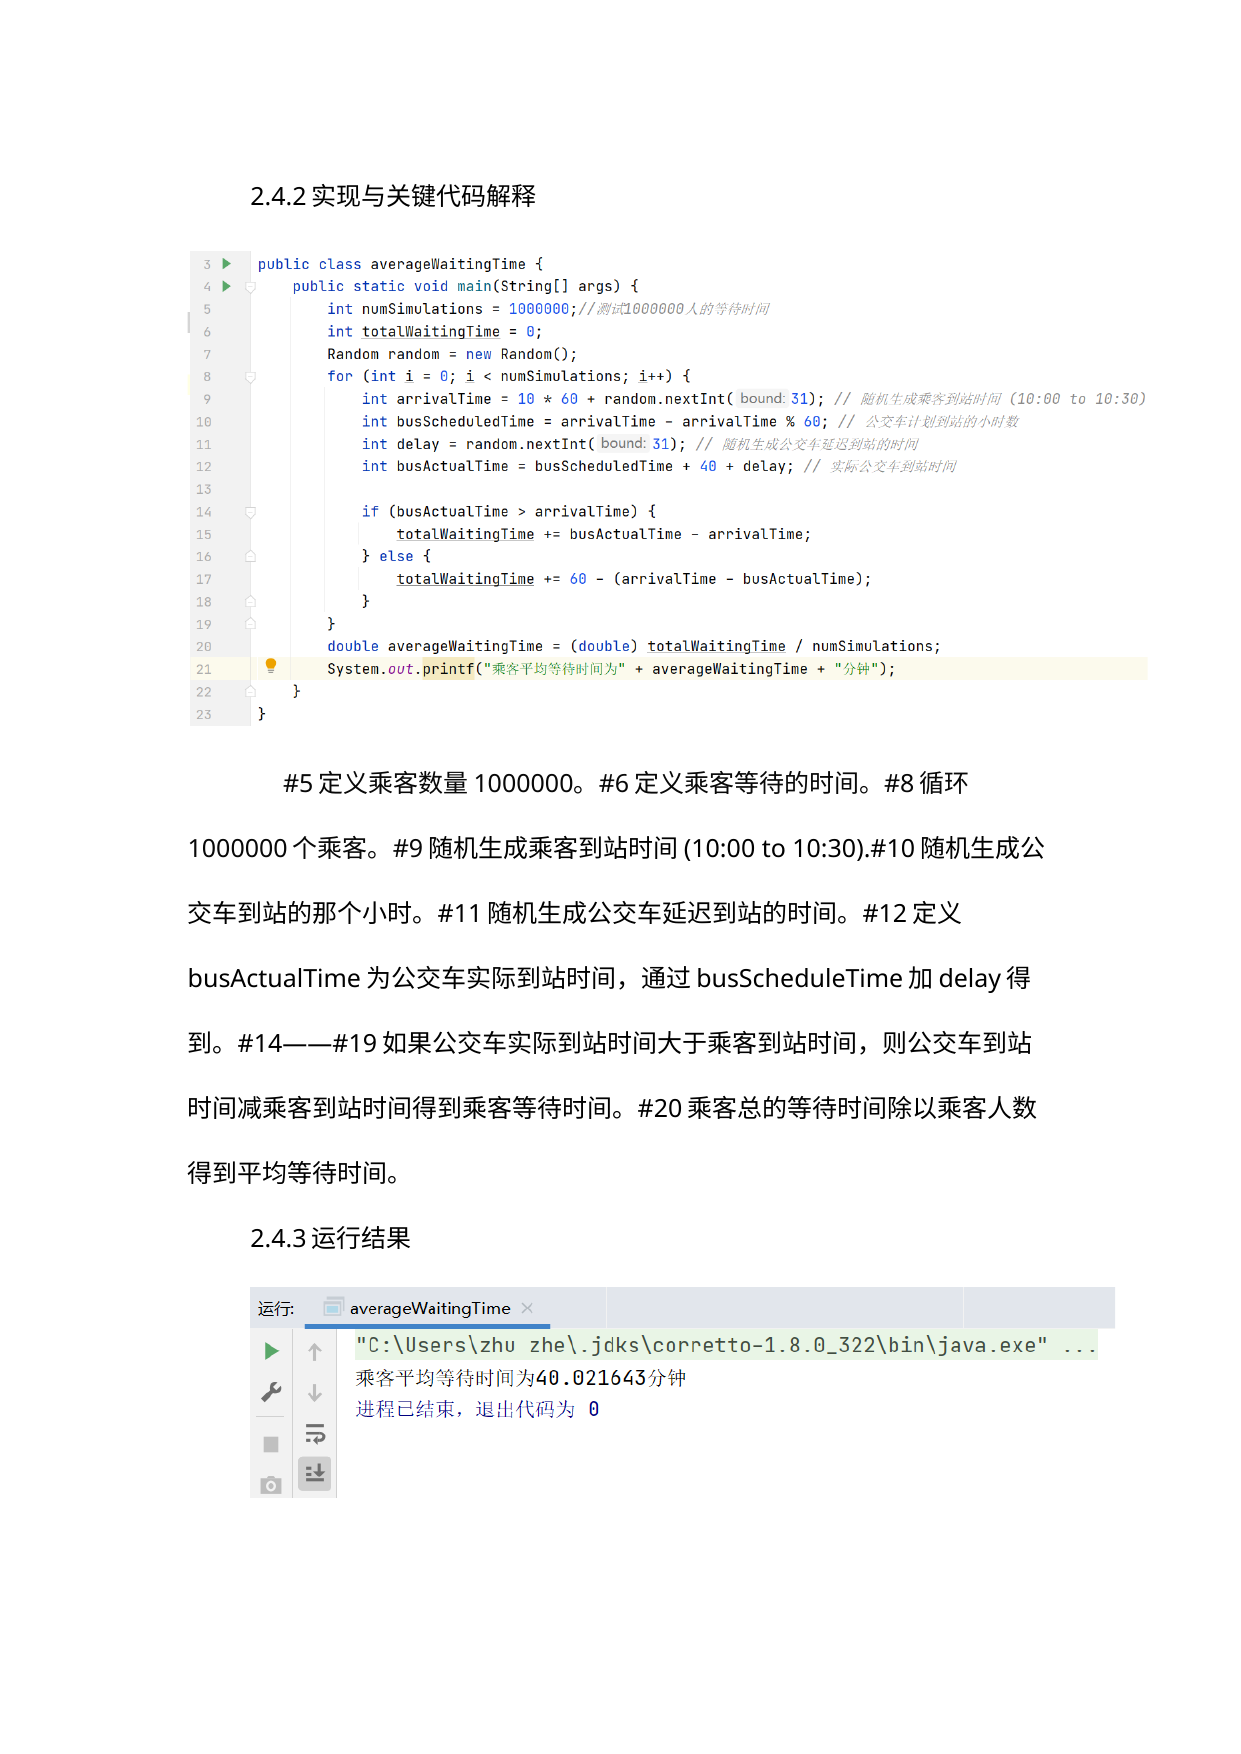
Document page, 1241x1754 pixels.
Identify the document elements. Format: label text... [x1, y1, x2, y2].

text 2.4.2实现与关键代码解释 [187, 162, 1053, 227]
picture [250, 1287, 1116, 1498]
text #5定义乘客数量1000000。#6定义乘客等待的时间。#8循环1000000个乘客。#9随机生成乘客到站时间 (10:00 to 10:30).#10随机生成公交车到站的那个小时。#11随机生成公交车延迟到站的时间。#12定义busActualTime为公交车实际到站时间，通过busScheduleTime加delay得到。#14——#19如果公交车实际到站时间大于乘客到站时间，则公交车到站时间减乘客到站时间得到乘客等待时间。#20乘客总的等待时间除以乘客人数得到平均等待时间。 [187, 749, 1053, 1204]
picture [187, 251, 1148, 726]
text 2.4.3运行结果 [187, 1204, 1053, 1269]
